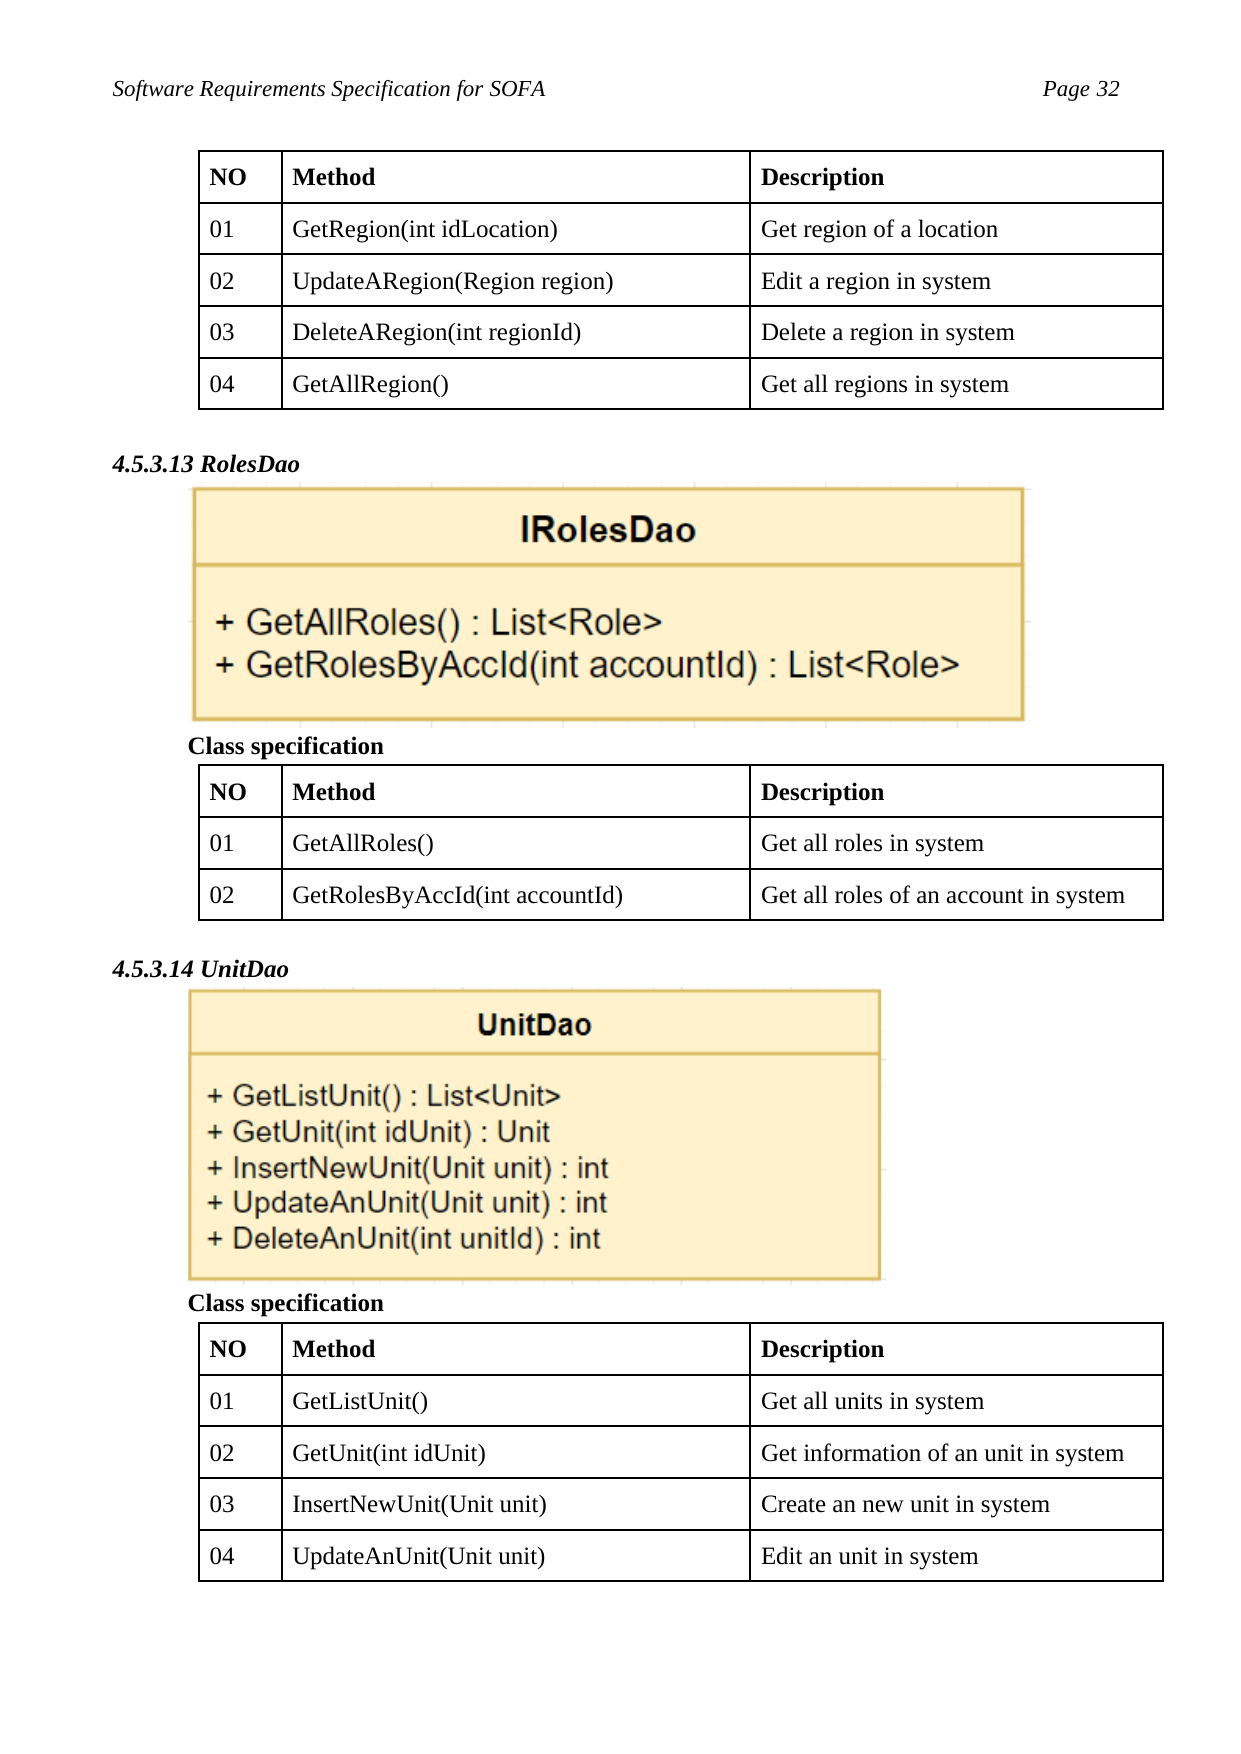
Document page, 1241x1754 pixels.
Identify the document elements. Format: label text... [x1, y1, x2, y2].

table_header Method [283, 1324, 749, 1373]
text Class specification [112, 731, 1128, 760]
table_cell GetAllRegion() [283, 359, 749, 408]
table_header Description [751, 1324, 1162, 1373]
table_cell 02 [200, 1427, 281, 1477]
table_cell 01 [200, 204, 281, 253]
table_cell Edit a region in system [751, 255, 1162, 305]
table_cell Get all units in system [751, 1376, 1162, 1425]
table_cell 04 [200, 359, 281, 408]
table_cell GetRolesByAccId(int accountId) [283, 870, 749, 919]
table_cell 03 [200, 1479, 281, 1528]
picture [187, 482, 1032, 728]
table_cell 01 [200, 1376, 281, 1425]
table_cell 04 [200, 1531, 281, 1580]
table_cell GetListUnit() [283, 1376, 749, 1425]
table_header NO [200, 766, 281, 816]
table_cell 02 [200, 255, 281, 305]
table_cell GetAllRoles() [283, 818, 749, 867]
table_cell Create an new unit in system [751, 1479, 1162, 1528]
table_header Method [283, 152, 749, 202]
table_cell InsertNewUnit(Unit unit) [283, 1479, 749, 1528]
picture [187, 987, 886, 1285]
text 4.5.3.14 UnitDao [112, 954, 1128, 983]
table_cell 01 [200, 818, 281, 867]
table_cell Get all roles of an account in system [751, 870, 1162, 919]
table_header NO [200, 152, 281, 202]
table_cell Get all regions in system [751, 359, 1162, 408]
table_cell Delete a region in system [751, 307, 1162, 357]
table_cell Edit an unit in system [751, 1531, 1162, 1580]
table_cell Get information of an unit in system [751, 1427, 1162, 1477]
text 4.5.3.13 RolesDao [112, 449, 1128, 478]
table_header NO [200, 1324, 281, 1373]
table_cell GetUnit(int idUnit) [283, 1427, 749, 1477]
table_cell 03 [200, 307, 281, 357]
table_cell GetRegion(int idLocation) [283, 204, 749, 253]
table_header Description [751, 766, 1162, 816]
table_cell UpdateARegion(Region region) [283, 255, 749, 305]
table_cell Get region of a location [751, 204, 1162, 253]
table_cell DeleteARegion(int regionId) [283, 307, 749, 357]
table_header Description [751, 152, 1162, 202]
text Class specification [112, 1288, 1128, 1317]
table_header Method [283, 766, 749, 816]
table_cell 02 [200, 870, 281, 919]
table_cell UpdateAnUnit(Unit unit) [283, 1531, 749, 1580]
table_cell Get all roles in system [751, 818, 1162, 867]
